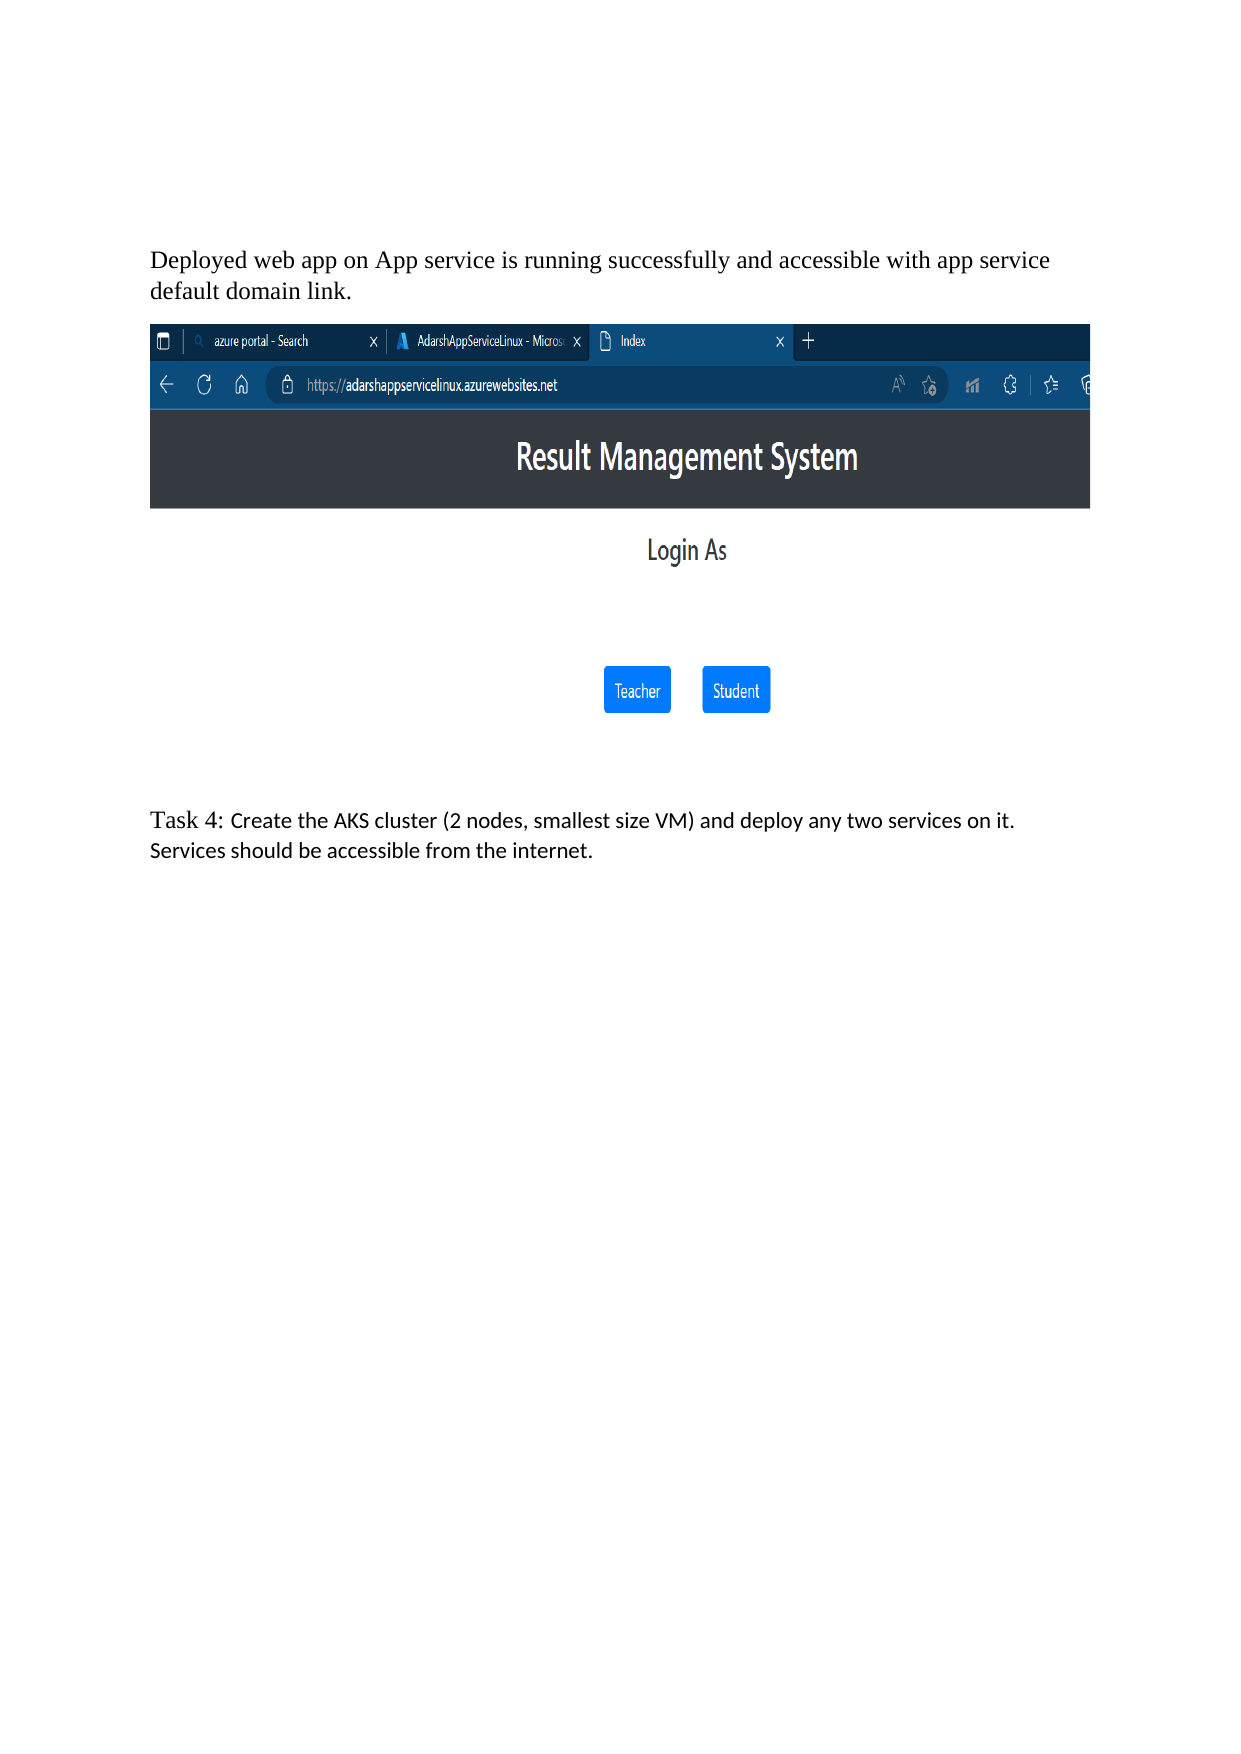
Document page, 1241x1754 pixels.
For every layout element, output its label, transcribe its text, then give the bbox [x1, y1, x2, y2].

text Task 4: Create the AKS cluster (2 nodes, smallest size VM) and deploy any two services on it. Services should be accessible from the internet. [150, 805, 1090, 864]
picture [150, 324, 1091, 739]
text Deployed web app on App service is running successfully and accessible with app service default domain link. [150, 245, 1090, 305]
